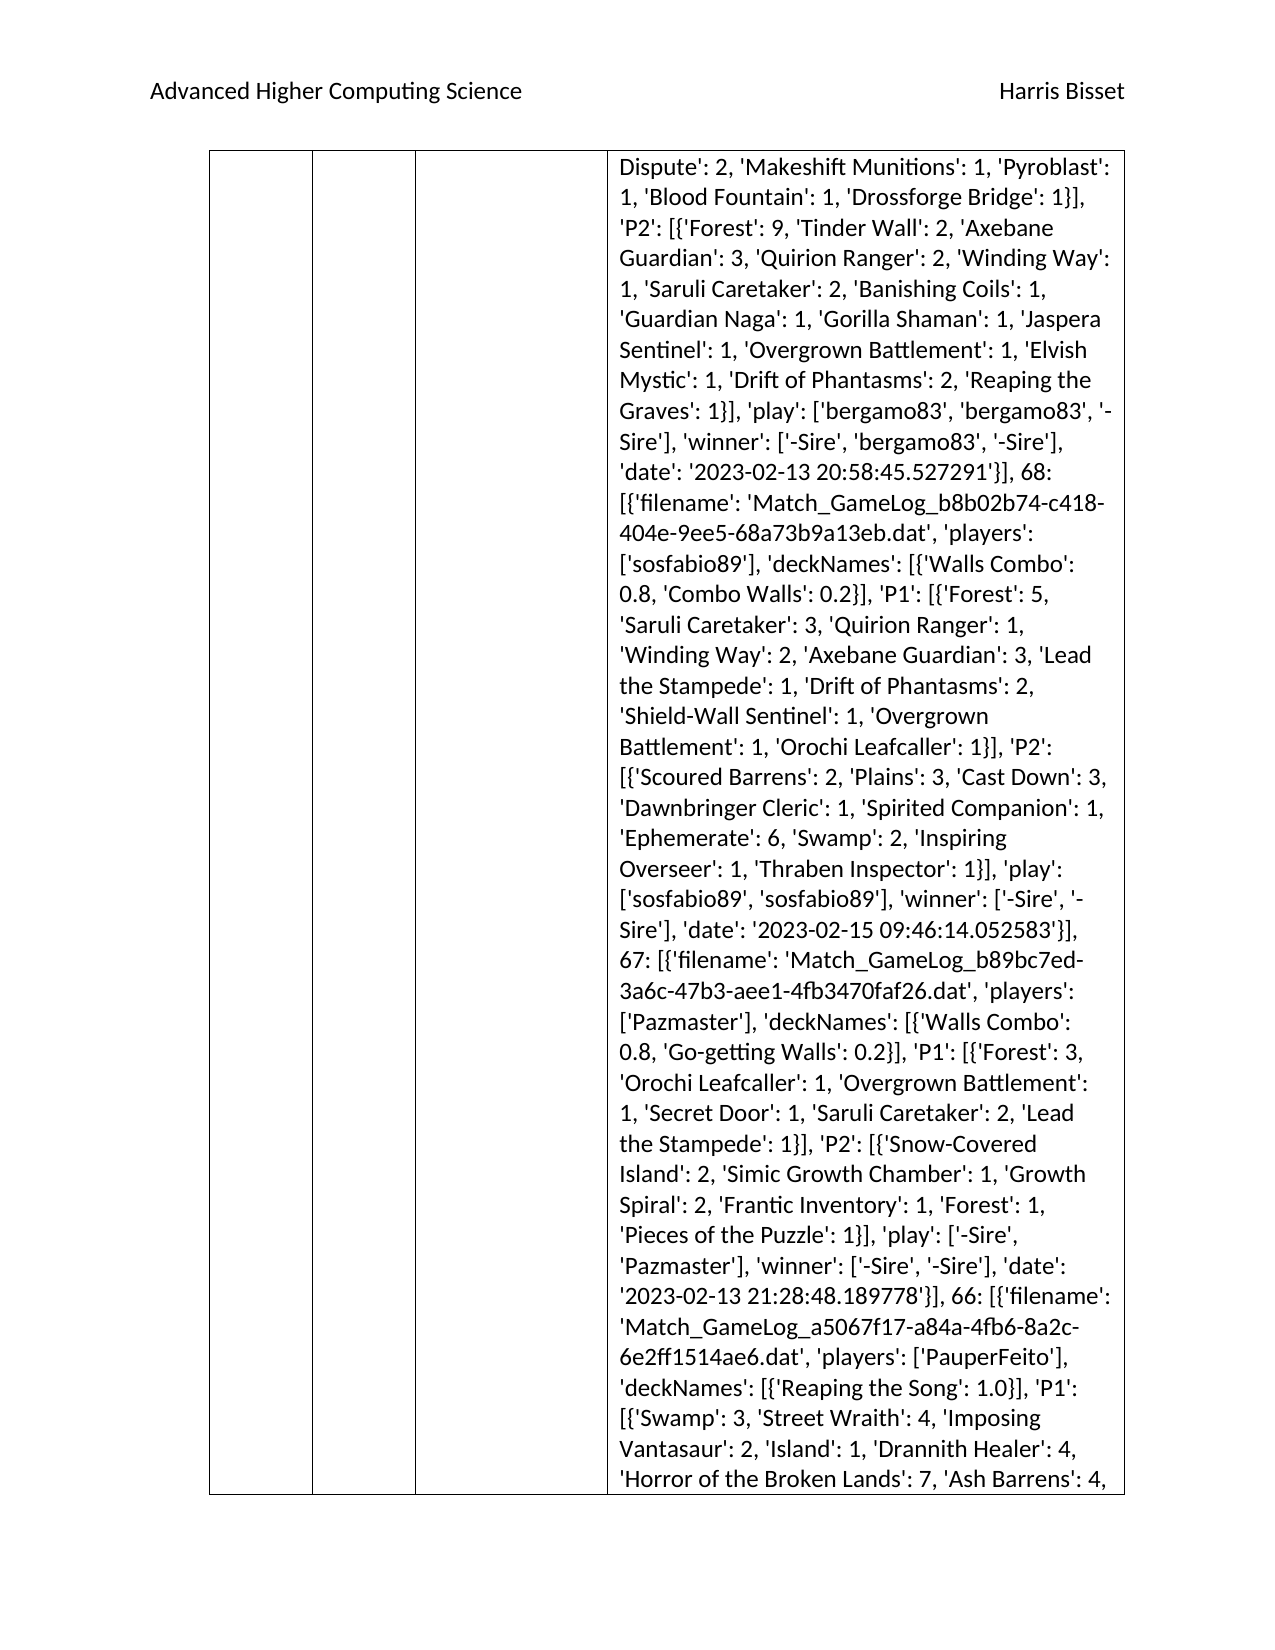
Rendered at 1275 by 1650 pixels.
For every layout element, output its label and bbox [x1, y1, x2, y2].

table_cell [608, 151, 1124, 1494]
table_cell [210, 151, 312, 1494]
table_cell [313, 151, 415, 1494]
table_cell [416, 151, 607, 1494]
